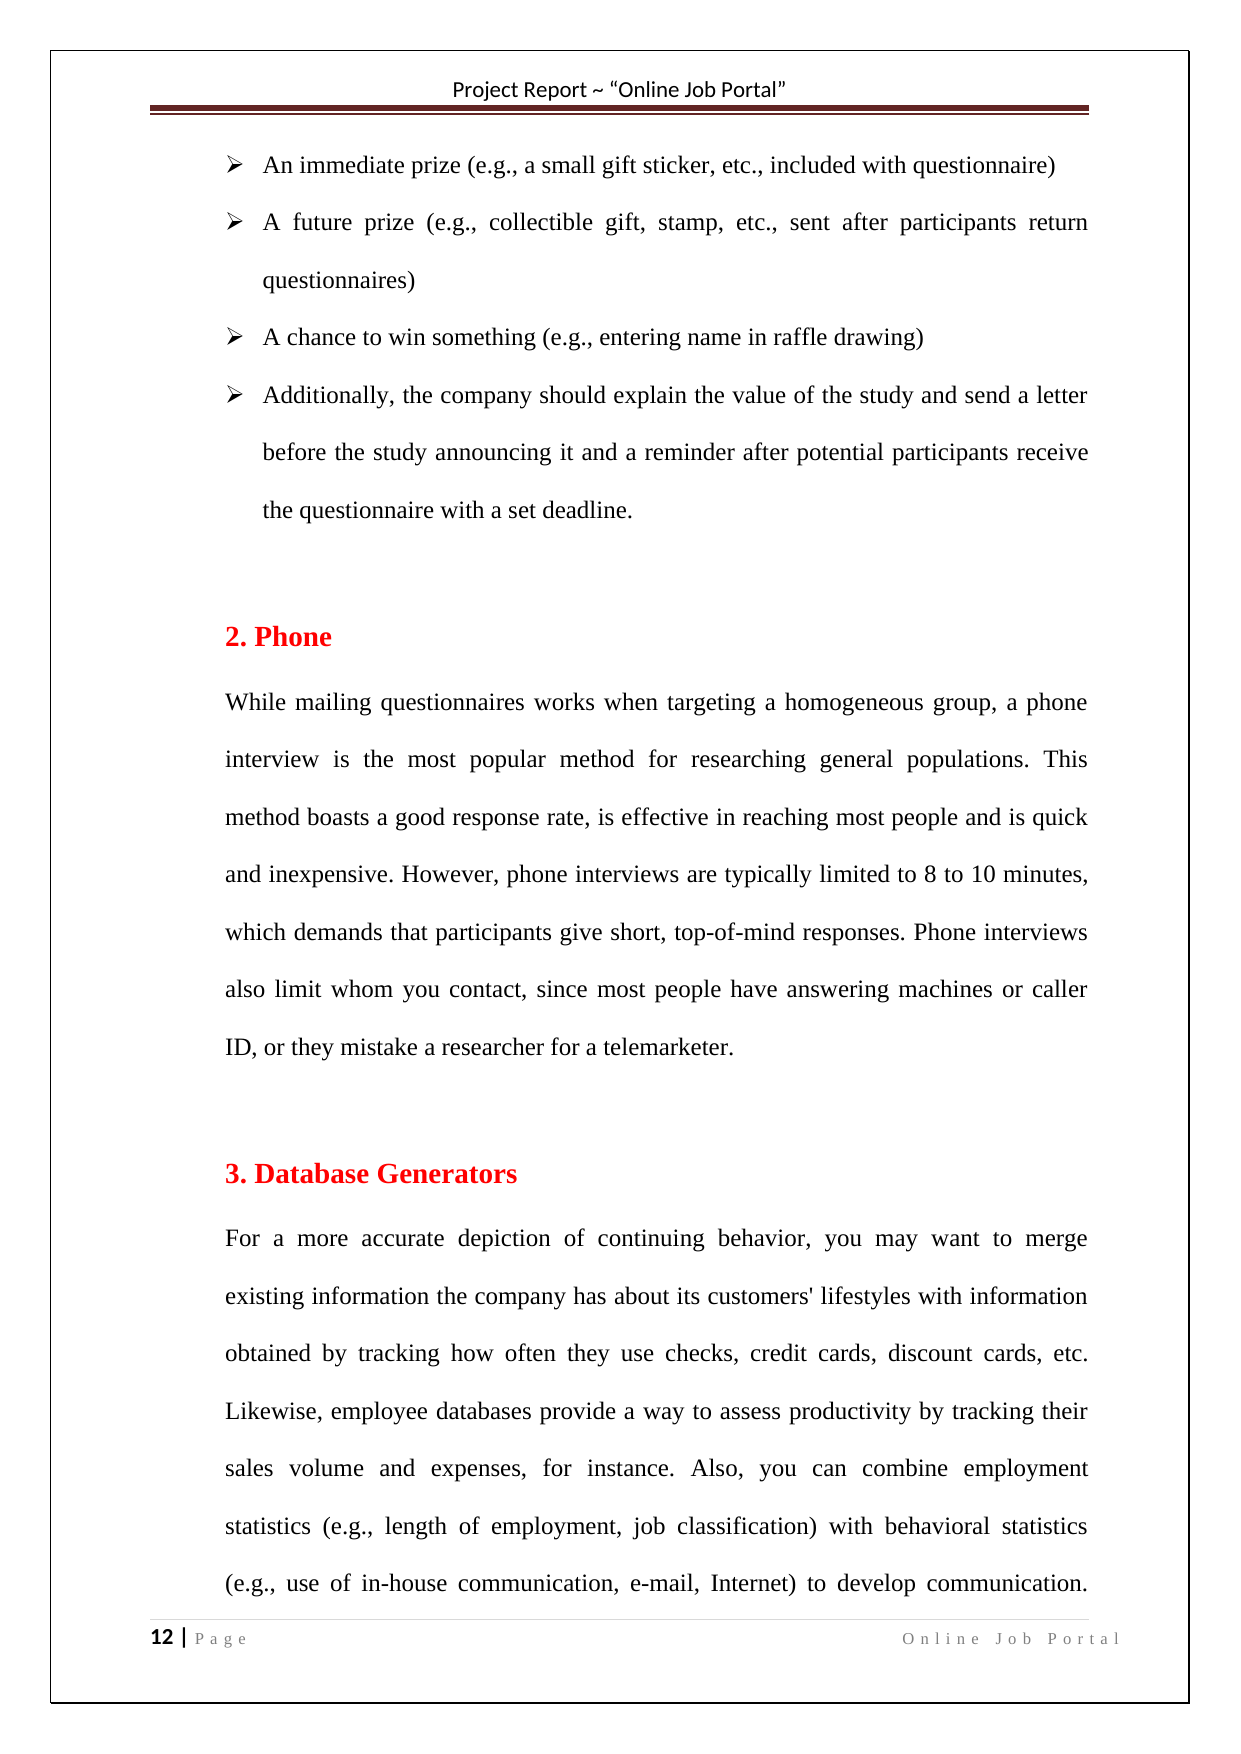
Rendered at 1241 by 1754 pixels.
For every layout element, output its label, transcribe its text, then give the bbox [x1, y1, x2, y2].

list A future prize (e.g., collectible gift, stamp, etc., sent after participants return questionnaires) [225, 207, 1089, 294]
list An immediate prize (e.g., a small gift sticker, etc., included with questionnaire) [225, 150, 1089, 179]
list Additionally, the company should explain the value of the study and send a letter before the study announcing it and a reminder after potential participants receive the questionnaire with a set deadline. [225, 380, 1089, 524]
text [225, 1223, 1089, 1597]
text 2. Phone [225, 619, 1089, 653]
list A chance to win something (e.g., entering name in raffle drawing) [225, 322, 1089, 351]
text 3. Database Generators [225, 1156, 1089, 1190]
text While mailing questionnaires works when targeting a homogeneous group, a phone interview is the most popular method for researching general populations. This method boasts a good response rate, is effective in reaching most people and is quick and inexpensive. However, phone interviews are typically limited to 8 to 10 minutes, which demands that participants give short, top-of-mind responses. Phone interviews also limit whom you contact, since most people have answering machines or caller ID, or they mistake a researcher for a telemarketer. [225, 687, 1089, 1060]
